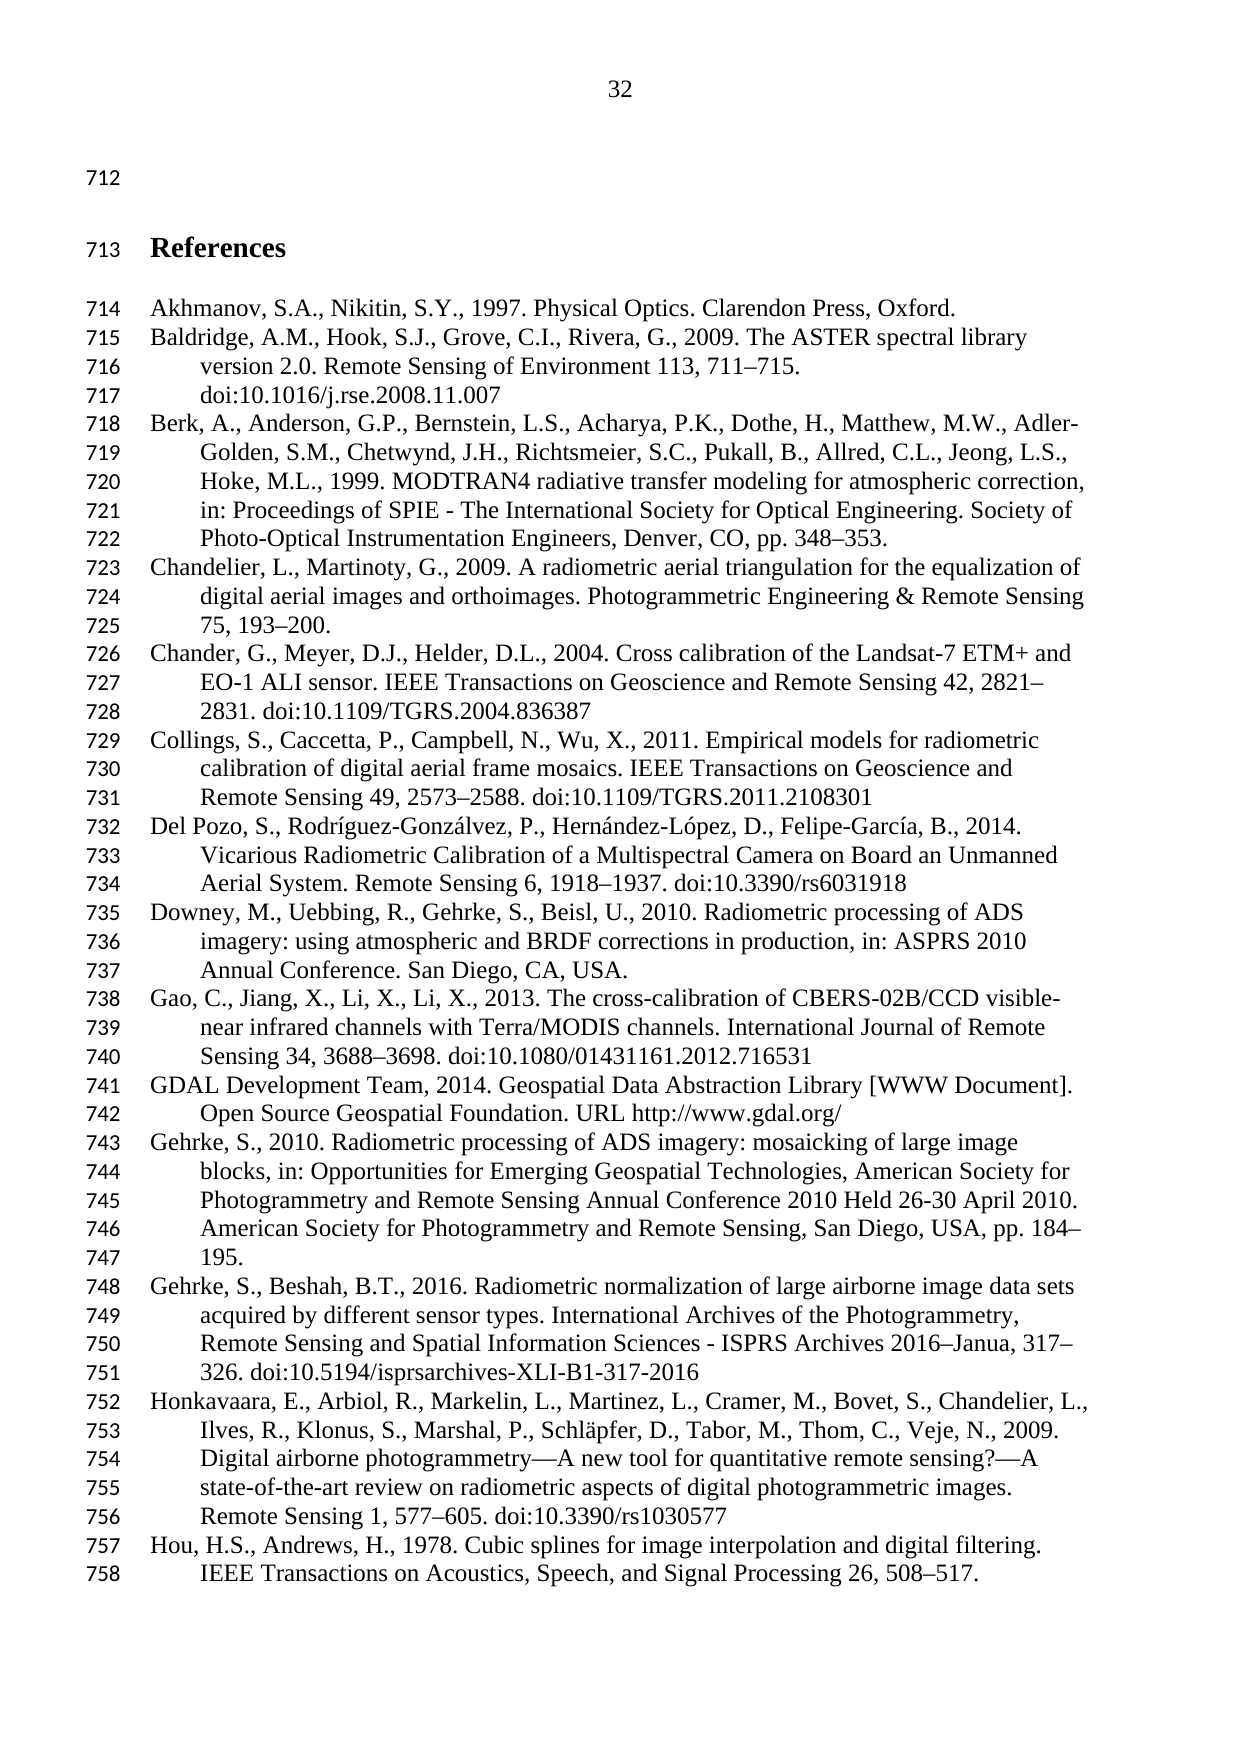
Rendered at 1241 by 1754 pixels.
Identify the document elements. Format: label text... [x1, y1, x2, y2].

text Akhmanov, S.A., Nikitin, S.Y., 1997. Physical Optics. Clarendon Press, Oxford. [150, 293, 1090, 322]
text Gehrke, S., 2010. Radiometric processing of ADS imagery: mosaicking of large image blocks, in: Opportunities for Emerging Geospatial Technologies, American Society for Photogrammetry and Remote Sensing Annual Conference 2010 Held 26-30 April 2010. American Society for Photogrammetry and Remote Sensing, San Diego, USA, pp. 184–195. [150, 1127, 1090, 1271]
text Del Pozo, S., Rodríguez-Gonzálvez, P., Hernández-López, D., Felipe-García, B., 2014. Vicarious Radiometric Calibration of a Multispectral Camera on Board an Unmanned Aerial System. Remote Sensing 6, 1918–1937. doi:10.3390/rs6031918 [150, 811, 1090, 897]
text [150, 1530, 1090, 1587]
text Chander, G., Meyer, D.J., Helder, D.L., 2004. Cross calibration of the Landsat-7 ETM+ and EO-1 ALI sensor. IEEE Transactions on Geoscience and Remote Sensing 42, 2821–2831. doi:10.1109/TGRS.2004.836387 [150, 638, 1090, 725]
text Gao, C., Jiang, X., Li, X., Li, X., 2013. The cross-calibration of CBERS-02B/CCD visible-near infrared channels with Terra/MODIS channels. International Journal of Remote Sensing 34, 3688–3698. doi:10.1080/01431161.2012.716531 [150, 983, 1090, 1070]
text Berk, A., Anderson, G.P., Bernstein, L.S., Acharya, P.K., Dothe, H., Matthew, M.W., Adler-Golden, S.M., Chetwynd, J.H., Richtsmeier, S.C., Pukall, B., Allred, C.L., Jeong, L.S., Hoke, M.L., 1999. MODTRAN4 radiative transfer modeling for atmospheric correction, in: Proceedings of SPIE - The International Society for Optical Engineering. Society of Photo-Optical Instrumentation Engineers, Denver, CO, pp. 348–353. [150, 408, 1090, 552]
subtitle References [150, 231, 1090, 264]
text Baldridge, A.M., Hook, S.J., Grove, C.I., Rivera, G., 2009. The ASTER spectral library version 2.0. Remote Sensing of Environment 113, 711–715. doi:10.1016/j.rse.2008.11.007 [150, 322, 1090, 408]
text GDAL Development Team, 2014. Geospatial Data Abstraction Library [WWW Document]. Open Source Geospatial Foundation. URL http://www.gdal.org/ [150, 1070, 1090, 1127]
text Downey, M., Uebbing, R., Gehrke, S., Beisl, U., 2010. Radiometric processing of ADS imagery: using atmospheric and BRDF corrections in production, in: ASPRS 2010 Annual Conference. San Diego, CA, USA. [150, 897, 1090, 983]
text Collings, S., Caccetta, P., Campbell, N., Wu, X., 2011. Empirical models for radiometric calibration of digital aerial frame mosaics. IEEE Transactions on Geoscience and Remote Sensing 49, 2573–2588. doi:10.1109/TGRS.2011.2108301 [150, 725, 1090, 811]
text Gehrke, S., Beshah, B.T., 2016. Radiometric normalization of large airborne image data sets acquired by different sensor types. International Archives of the Photogrammetry, Remote Sensing and Spatial Information Sciences - ISPRS Archives 2016–Janua, 317–326. doi:10.5194/isprsarchives-XLI-B1-317-2016 [150, 1271, 1090, 1386]
text Chandelier, L., Martinoty, G., 2009. A radiometric aerial triangulation for the equalization of digital aerial images and orthoimages. Photogrammetric Engineering & Remote Sensing 75, 193–200. [150, 552, 1090, 638]
text Honkavaara, E., Arbiol, R., Markelin, L., Martinez, L., Cramer, M., Bovet, S., Chandelier, L., Ilves, R., Klonus, S., Marshal, P., Schläpfer, D., Tabor, M., Thom, C., Veje, N., 2009. Digital airborne photogrammetry—A new tool for quantitative remote sensing?—A state-of-the-art review on radiometric aspects of digital photogrammetric images. Remote Sensing 1, 577–605. doi:10.3390/rs1030577 [150, 1386, 1090, 1530]
